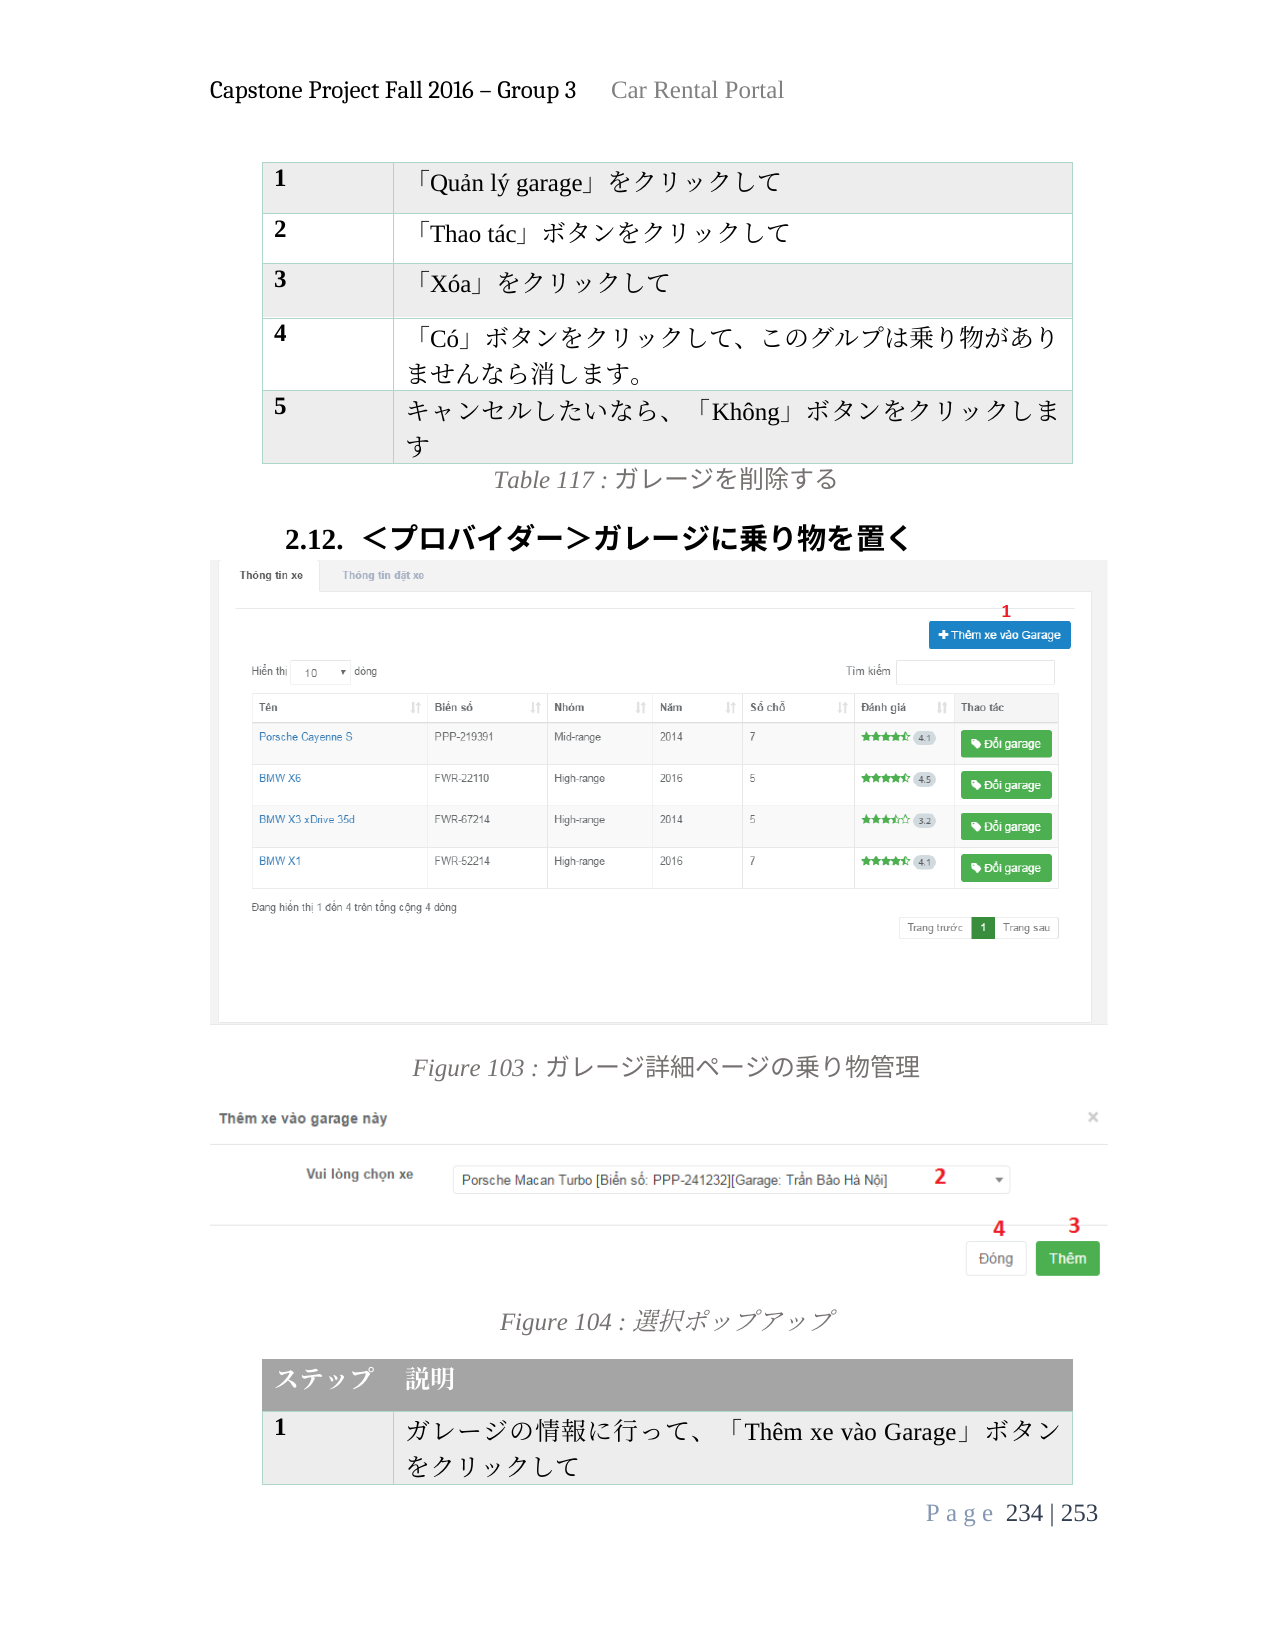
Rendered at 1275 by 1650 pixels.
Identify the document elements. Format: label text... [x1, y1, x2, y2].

text Figure 104 : 選択ポップアップ [210, 1302, 1125, 1338]
picture [210, 1103, 1108, 1283]
picture [210, 560, 1108, 1034]
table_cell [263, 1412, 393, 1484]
text Figure 103 : ガレージ詳細ページの乗り物管理 [210, 1053, 1125, 1083]
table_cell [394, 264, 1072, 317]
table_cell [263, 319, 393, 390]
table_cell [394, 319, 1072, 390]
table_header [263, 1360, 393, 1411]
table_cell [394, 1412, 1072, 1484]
text Table 117 : ガレージを削除する [210, 464, 1125, 495]
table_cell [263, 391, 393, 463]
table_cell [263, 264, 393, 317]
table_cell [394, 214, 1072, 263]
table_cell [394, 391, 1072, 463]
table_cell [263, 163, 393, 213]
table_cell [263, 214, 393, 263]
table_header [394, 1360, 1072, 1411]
subtitle ＜プロバイダー＞ガレージに乗り物を置く [285, 516, 1125, 558]
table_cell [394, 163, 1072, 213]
